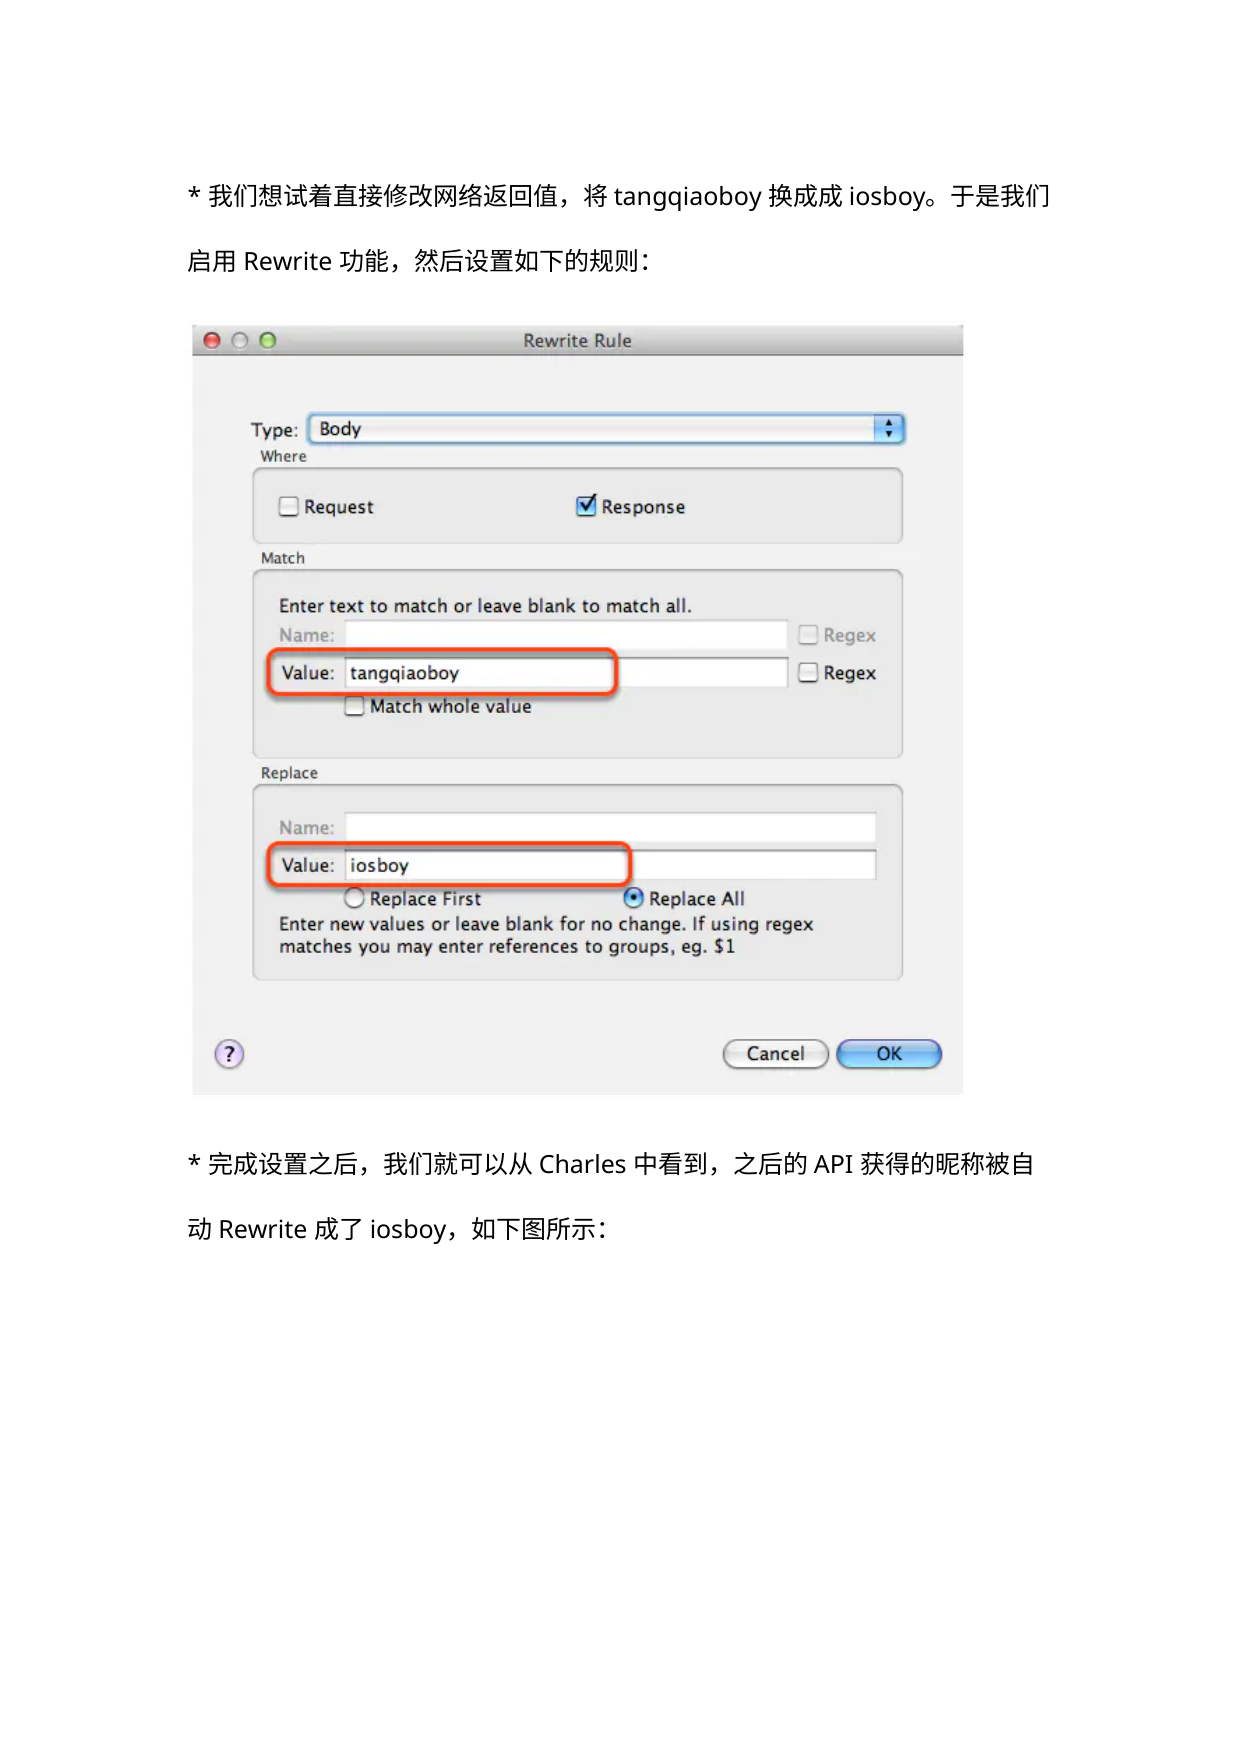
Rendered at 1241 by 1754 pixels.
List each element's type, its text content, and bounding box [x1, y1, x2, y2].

text * 我们想试着直接修改网络返回值，将 tangqiaoboy 换成成 iosboy。于是我们启用 Rewrite 功能，然后设置如下的规则： [187, 162, 1053, 292]
picture [187, 321, 968, 1098]
text * 完成设置之后，我们就可以从 Charles 中看到，之后的 API 获得的昵称被自动 Rewrite 成了 iosboy，如下图所示： [187, 1130, 1053, 1260]
